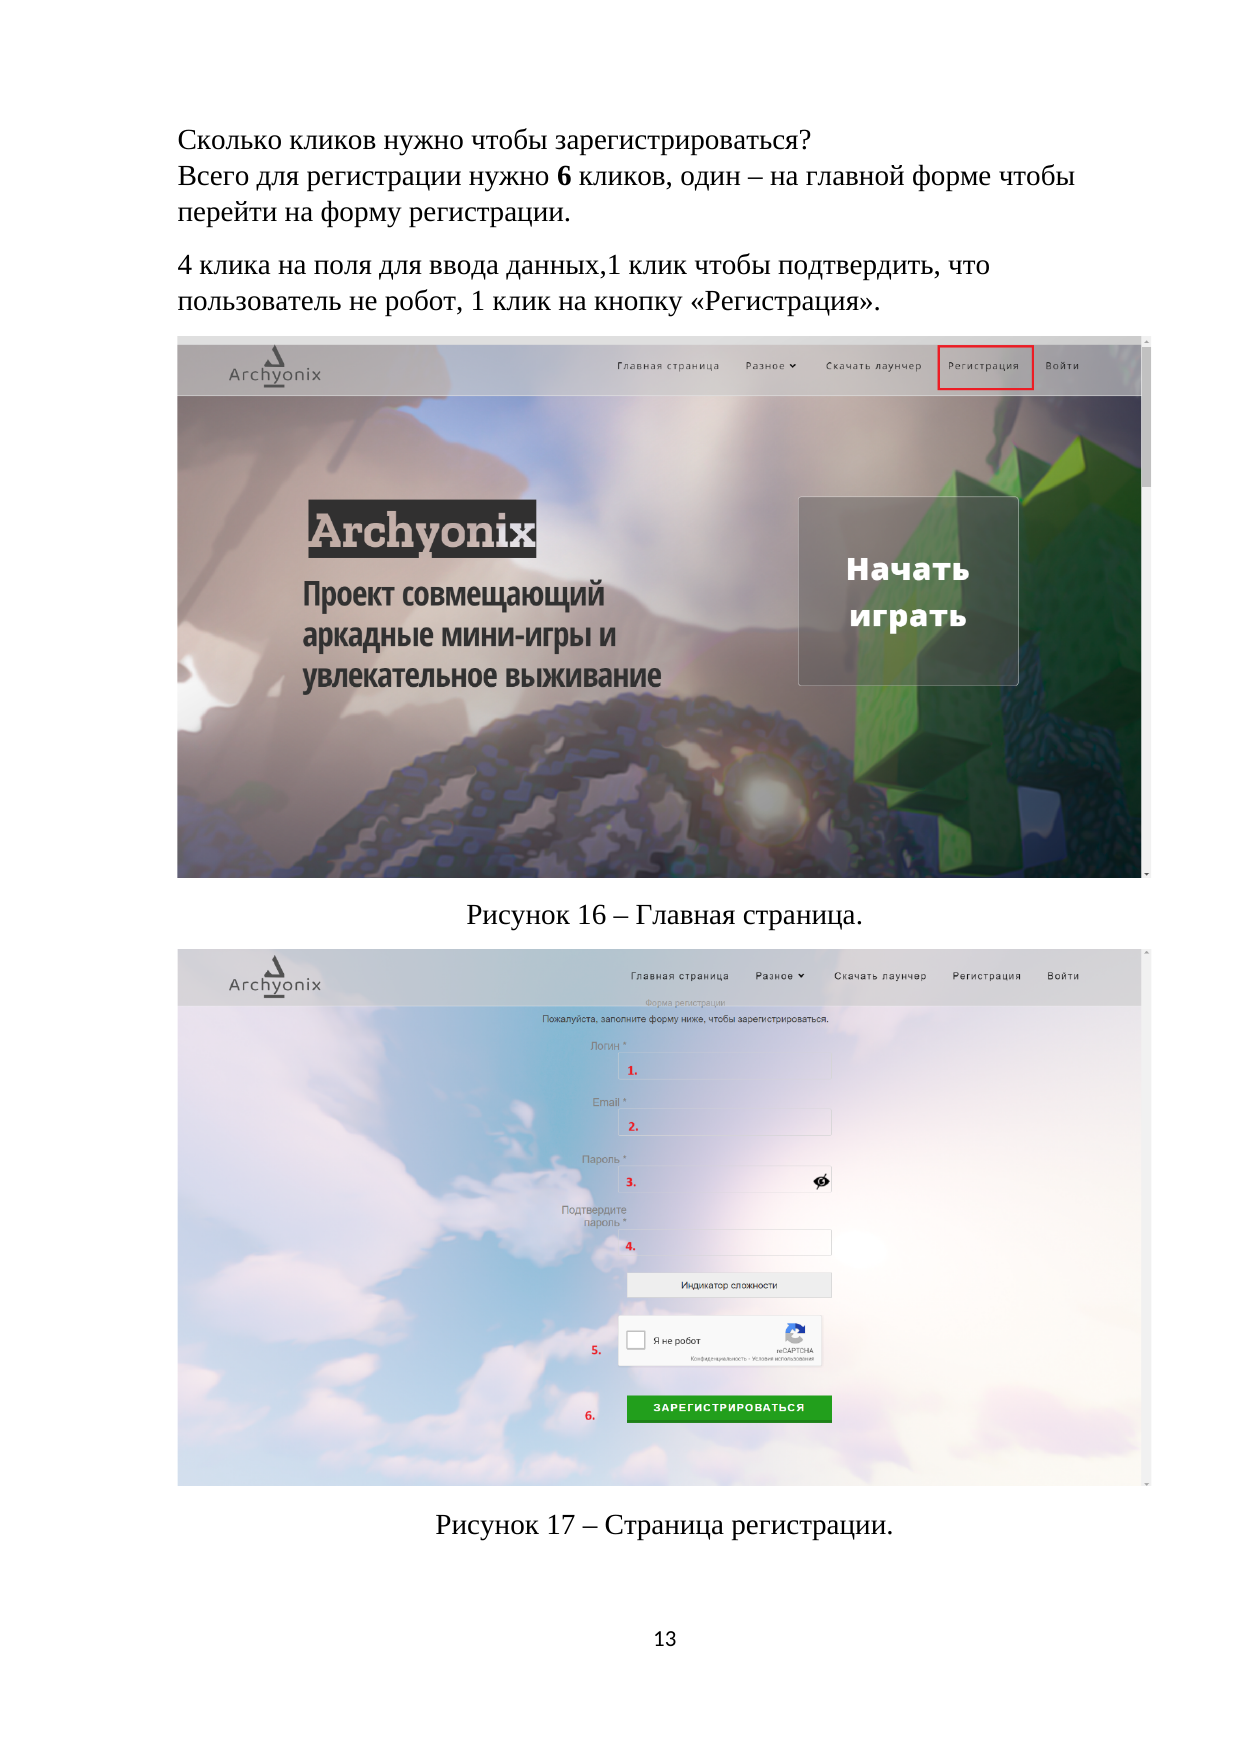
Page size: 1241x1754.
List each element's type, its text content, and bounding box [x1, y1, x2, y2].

text Рисунок 17 – Страница регистрации. [177, 1486, 1152, 1541]
text Всего для регистрации нужно 6 кликов, один – на главной форме чтобы перейти на форму регистрации. [177, 158, 1152, 228]
text 4 клика на поля для ввода данных,1 клик чтобы подтвердить, что пользователь не робот, 1 клик на кнопку «Регистрация». [177, 247, 1152, 317]
picture [177, 949, 1152, 1486]
text Сколько кликов нужно чтобы зарегистрироваться? [177, 122, 1152, 156]
picture [177, 336, 1152, 878]
text Рисунок 16 – Главная страница. [177, 897, 1152, 930]
